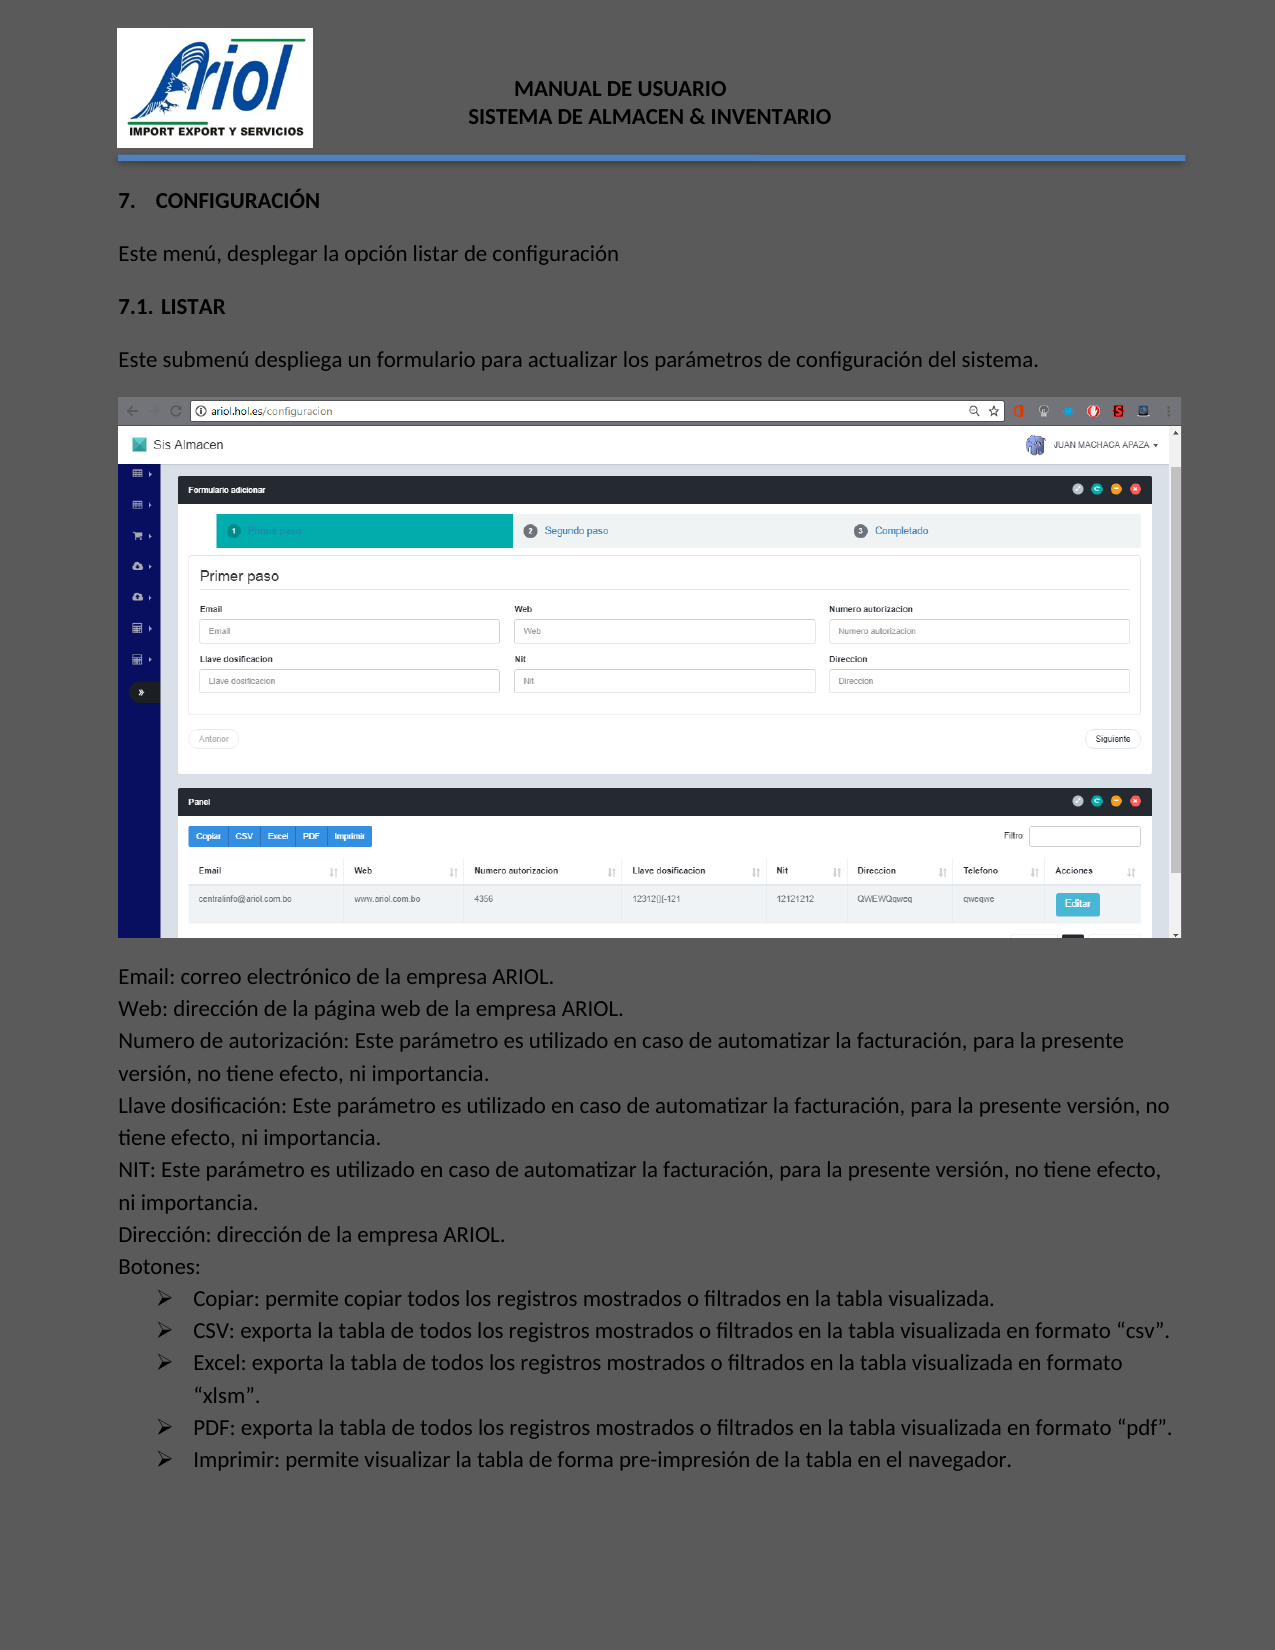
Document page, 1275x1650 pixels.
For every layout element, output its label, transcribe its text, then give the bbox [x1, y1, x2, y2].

text Botones: [118, 1252, 1181, 1280]
text Web: dirección de la página web de la empresa ARIOL. [118, 994, 1181, 1022]
text Este submenú despliega un formulario para actualizar los parámetros de configuración del sistema. [118, 345, 1181, 373]
list PDF: exporta la tabla de todos los registros mostrados o filtrados en la tabla visualizada en formato “pdf”. [156, 1413, 1181, 1441]
text NIT: Este parámetro es utilizado en caso de automatizar la facturación, para la presente versión, no tiene efecto, ni importancia. [118, 1155, 1181, 1216]
list Excel: exporta la tabla de todos los registros mostrados o filtrados en la tabla visualizada en formato “xlsm”. [156, 1348, 1181, 1409]
list CSV: exporta la tabla de todos los registros mostrados o filtrados en la tabla visualizada en formato “csv”. [156, 1316, 1181, 1344]
text Dirección: dirección de la empresa ARIOL. [118, 1220, 1181, 1248]
list LISTAR [118, 292, 1181, 320]
text Llave dosificación: Este parámetro es utilizado en caso de automatizar la facturación, para la presente versión, no tiene efecto, ni importancia. [118, 1091, 1181, 1151]
text Email: correo electrónico de la empresa ARIOL. [118, 962, 1181, 990]
list CONFIGURACIÓN [118, 186, 1181, 214]
list Copiar: permite copiar todos los registros mostrados o filtrados en la tabla visualizada. [156, 1284, 1181, 1312]
text Numero de autorización: Este parámetro es utilizado en caso de automatizar la facturación, para la presente versión, no tiene efecto, ni importancia. [118, 1027, 1181, 1087]
picture [118, 397, 1182, 938]
text Este menú, desplegar la opción listar de configuración [118, 239, 1181, 267]
picture [117, 28, 313, 148]
list Imprimir: permite visualizar la tabla de forma pre-impresión de la tabla en el navegador. [156, 1445, 1181, 1473]
